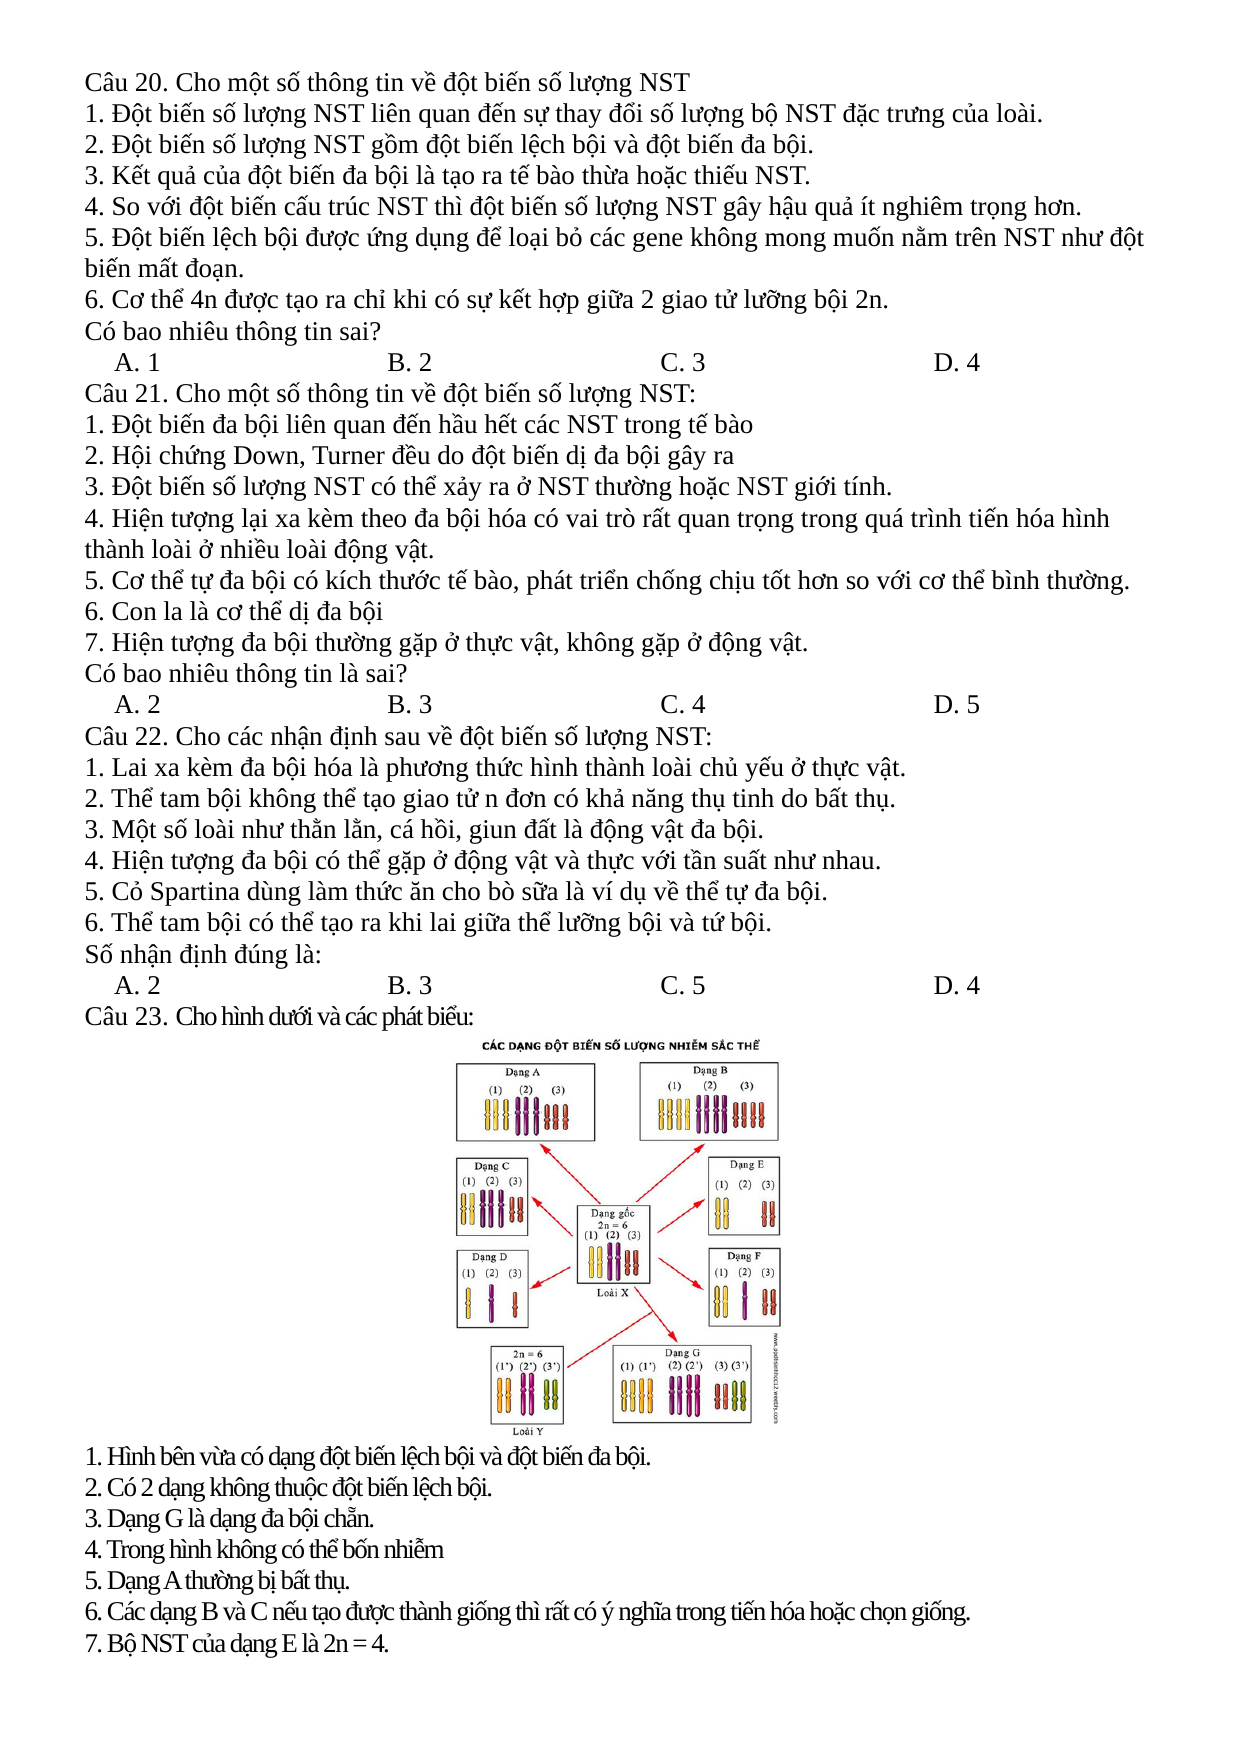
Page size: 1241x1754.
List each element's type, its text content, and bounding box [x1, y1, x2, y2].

text 5. Dạng A thường bị bất thụ. [84, 1564, 1153, 1596]
text 1. Hình bên vừa có dạng đột biến lệch bội và đột biến đa bội. [84, 1440, 1153, 1471]
text 5. Cơ thể tự đa bội có kích thước tế bào, phát triển chống chịu tốt hơn so với cơ thể bình thường. [84, 564, 1153, 595]
text 6. Các dạng B và C nếu tạo được thành giống thì rất có ý nghĩa trong tiến hóa hoặc chọn giống. [84, 1596, 1153, 1627]
text 3. Một số loài như thằn lằn, cá hồi, giun đất là động vật đa bội. [84, 813, 1153, 844]
text 6. Thể tam bội có thể tạo ra khi lai giữa thể lưỡng bội và tứ bội. [84, 907, 1153, 938]
text Có bao nhiêu thông tin là sai? [84, 657, 1153, 688]
text 2. Có 2 dạng không thuộc đột biến lệch bội. [84, 1471, 1153, 1502]
text Có bao nhiêu thông tin sai? [84, 315, 1153, 346]
text Số nhận định đúng là: [84, 938, 1153, 969]
text Câu 20. Cho một số thông tin về đột biến số lượng NST [84, 66, 1153, 97]
text 5. Cỏ Spartina dùng làm thức ăn cho bò sữa là ví dụ về thể tự đa bội. [84, 875, 1153, 907]
text A. 2 B. 3 C. 4 D. 5 [84, 688, 1153, 720]
text 1. Đột biến đa bội liên quan đến hầu hết các NST trong tế bào [84, 408, 1153, 439]
text 1. Lai xa kèm đa bội hóa là phương thức hình thành loài chủ yếu ở thực vật. [84, 751, 1153, 782]
text Câu 23. Cho hình dưới và các phát biểu: [84, 1000, 1153, 1031]
text Câu 22. Cho các nhận định sau về đột biến số lượng NST: [84, 720, 1153, 751]
text 3. Đột biến số lượng NST có thể xảy ra ở NST thường hoặc NST giới tính. [84, 471, 1153, 502]
text 6. Con la là cơ thể dị đa bội [84, 595, 1153, 626]
text 1. Đột biến số lượng NST liên quan đến sự thay đổi số lượng bộ NST đặc trưng của loài. [84, 97, 1153, 128]
text 4. So với đột biến cấu trúc NST thì đột biến số lượng NST gây hậu quả ít nghiêm trọng hơn. [84, 190, 1153, 221]
text 4. Hiện tượng lại xa kèm theo đa bội hóa có vai trò rất quan trọng trong quá trình tiến hóa hình thành loài ở nhiều loài động vật. [84, 502, 1153, 564]
text A. 1 B. 2 C. 3 D. 4 [84, 346, 1153, 377]
text 3. Dạng G là dạng đa bội chẵn. [84, 1502, 1153, 1533]
text 6. Cơ thể 4n được tạo ra chỉ khi có sự kết hợp giữa 2 giao tử lưỡng bội 2n. [84, 284, 1153, 315]
text 7. Hiện tượng đa bội thường gặp ở thực vật, không gặp ở động vật. [84, 626, 1153, 657]
text 2. Đột biến số lượng NST gồm đột biến lệch bội và đột biến đa bội. [84, 128, 1153, 159]
text 5. Đột biến lệch bội được ứng dụng để loại bỏ các gene không mong muốn nằm trên NST như đột biến mất đoạn. [84, 221, 1153, 284]
picture [448, 1031, 789, 1440]
text 3. Kết quả của đột biến đa bội là tạo ra tế bào thừa hoặc thiếu NST. [84, 159, 1153, 190]
text Câu 21. Cho một số thông tin về đột biến số lượng NST: [84, 377, 1153, 408]
text 2. Thể tam bội không thể tạo giao tử n đơn có khả năng thụ tinh do bất thụ. [84, 782, 1153, 813]
text 4. Hiện tượng đa bội có thể gặp ở động vật và thực với tần suất như nhau. [84, 844, 1153, 875]
text A. 2 B. 3 C. 5 D. 4 [84, 969, 1153, 1000]
text 2. Hội chứng Down, Turner đều do đột biến dị đa bội gây ra [84, 439, 1153, 471]
text 7. Bộ NST của dạng E là 2n = 4. [84, 1627, 1153, 1658]
text 4. Trong hình không có thể bốn nhiễm [84, 1533, 1153, 1564]
